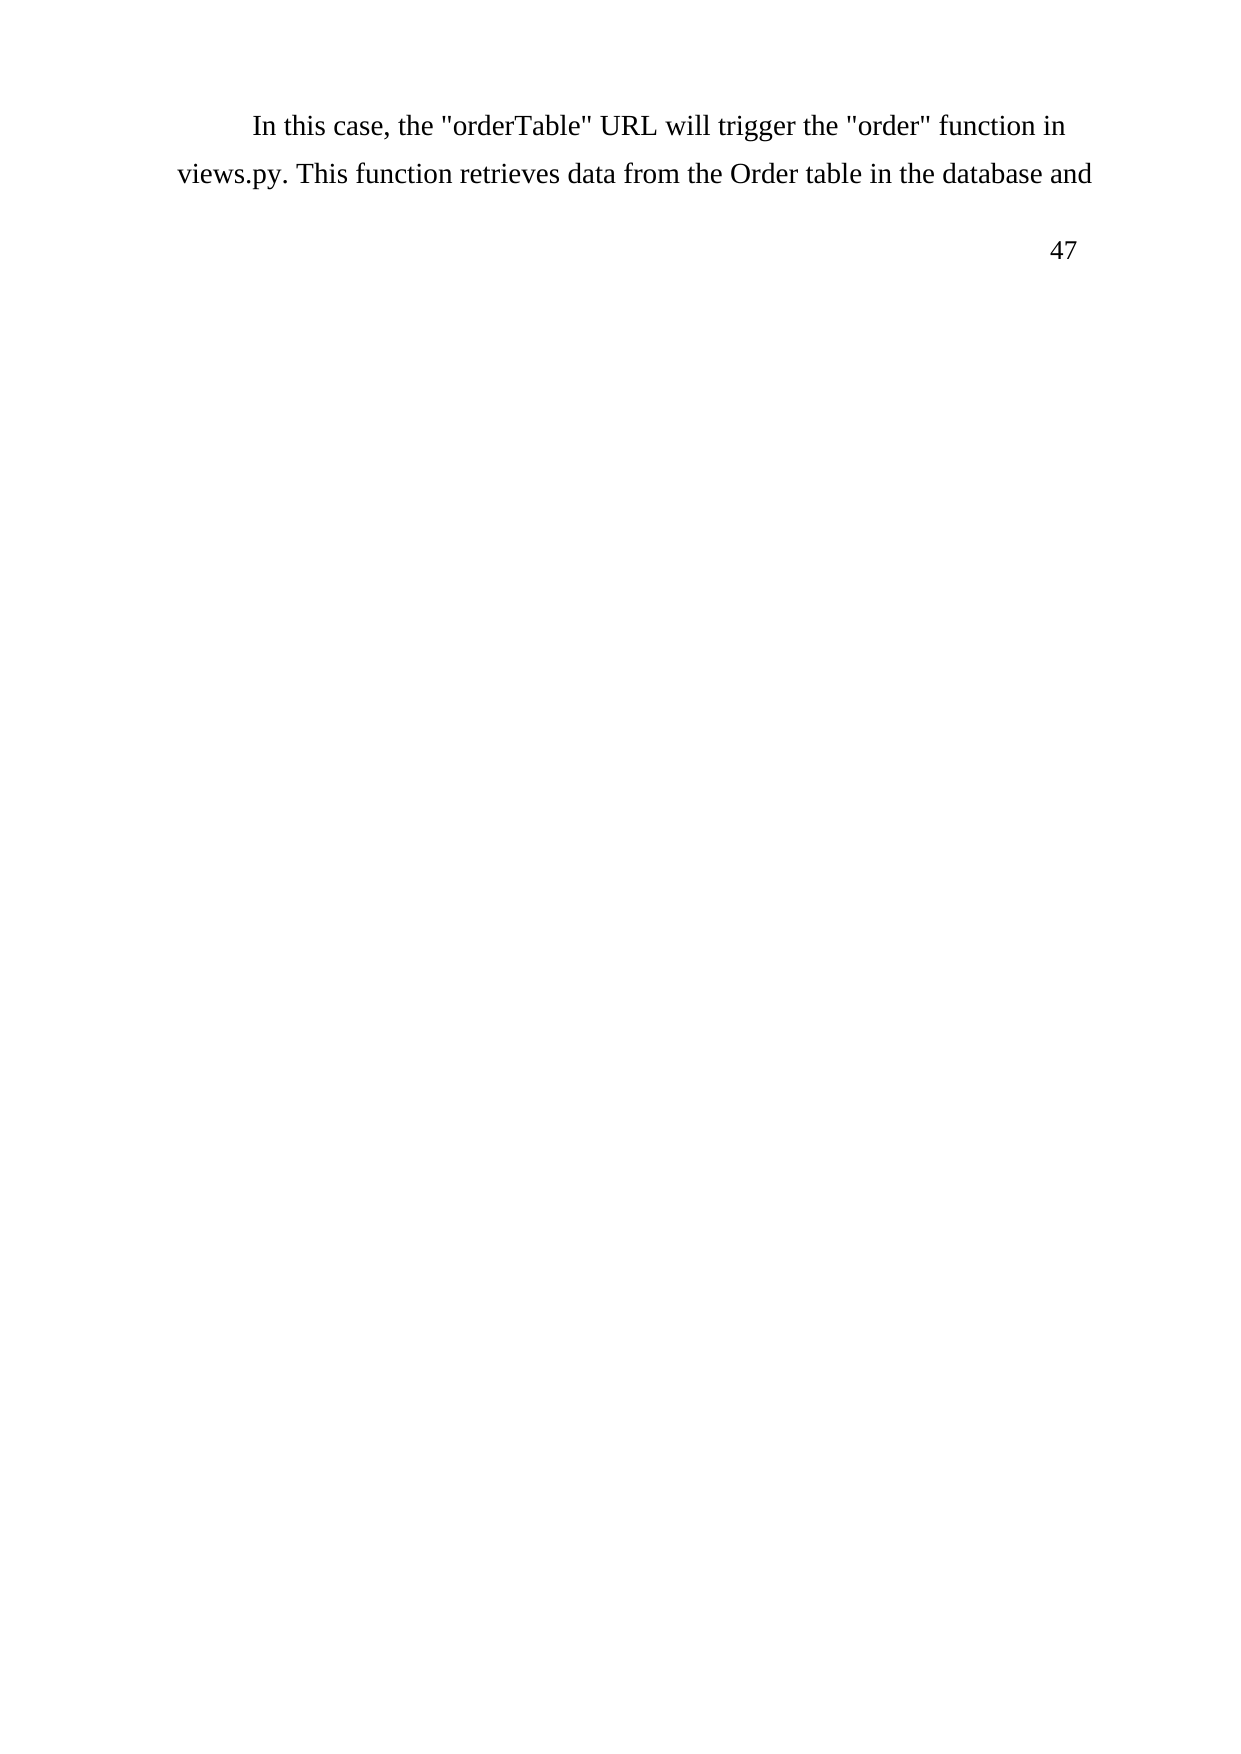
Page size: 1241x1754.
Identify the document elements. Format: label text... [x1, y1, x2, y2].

text In this case, the "orderTable" URL will trigger the "order" function in views.py. This function retrieves data from the Order table in the database and [177, 108, 1152, 190]
text 47 [1050, 234, 1152, 265]
